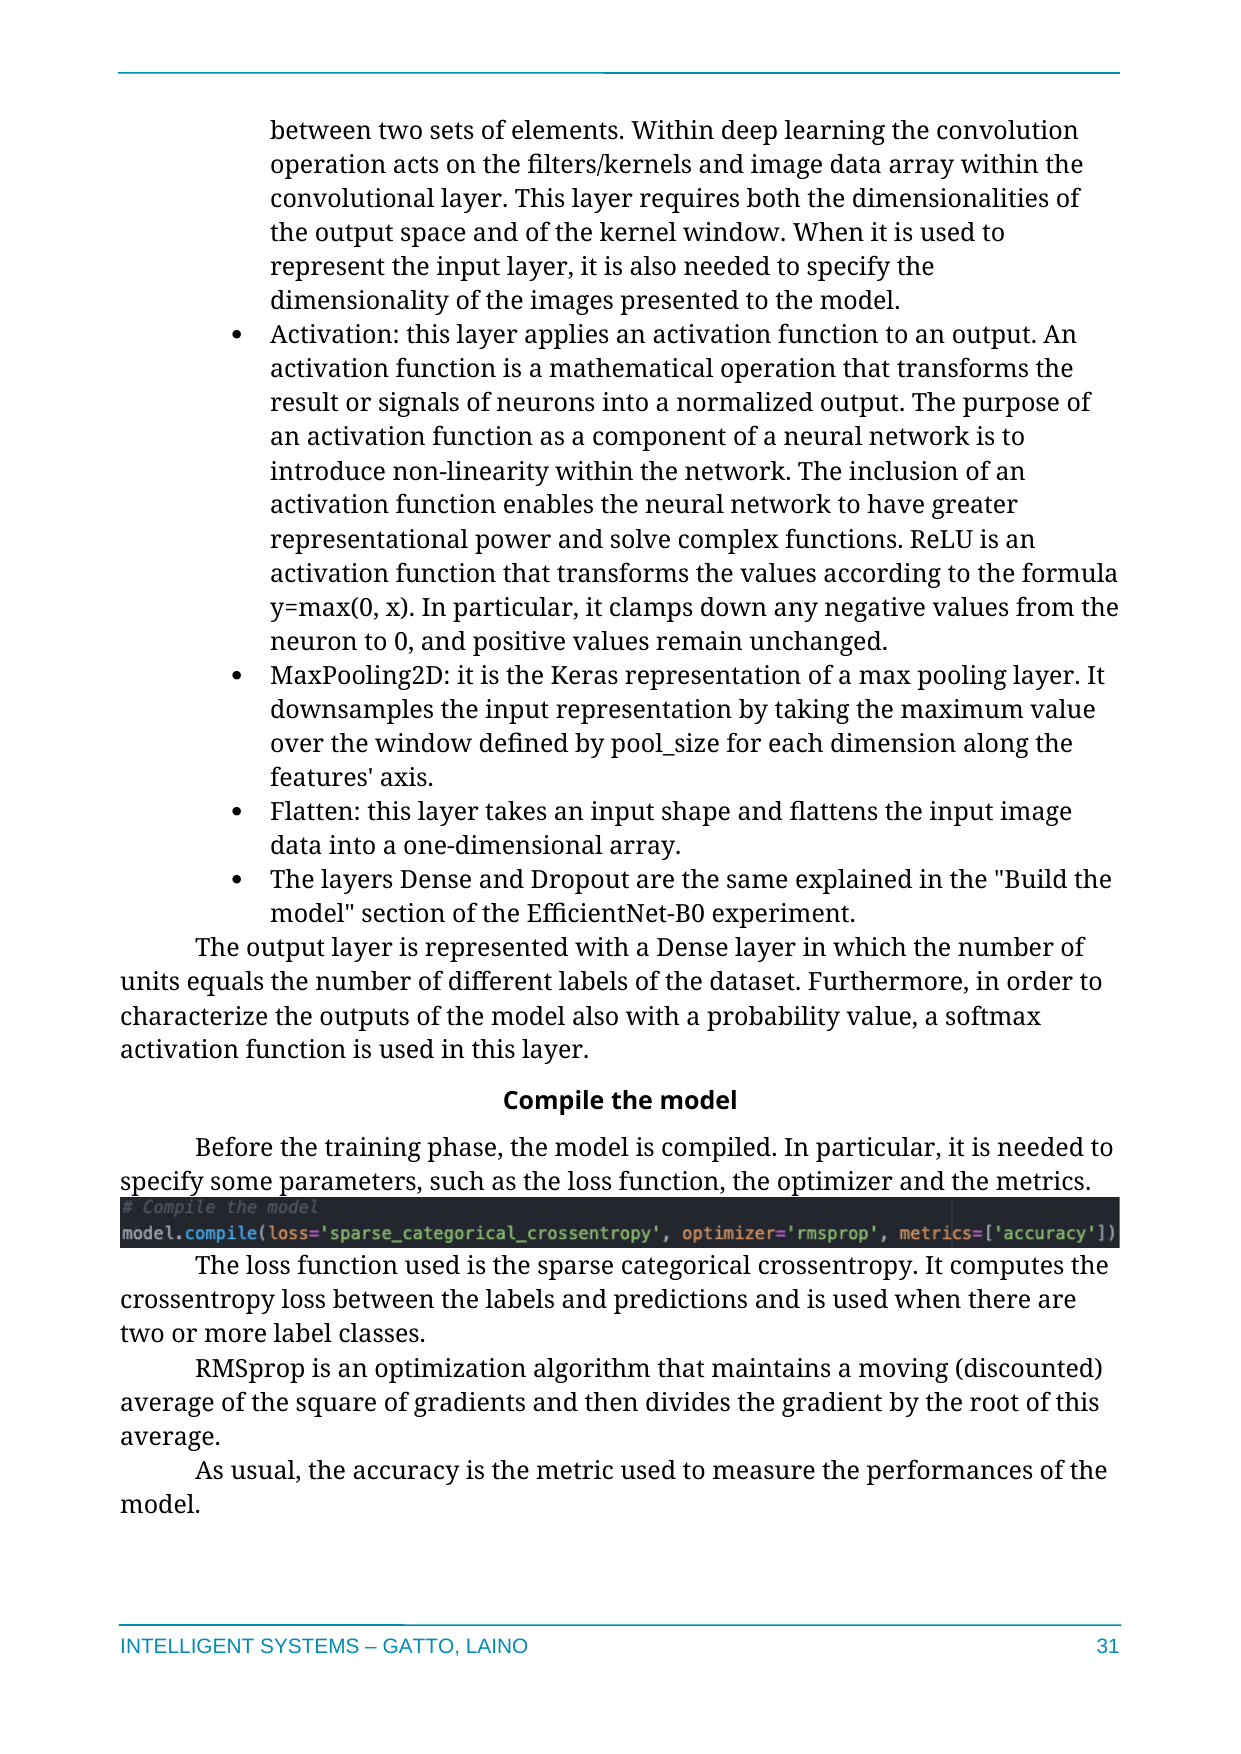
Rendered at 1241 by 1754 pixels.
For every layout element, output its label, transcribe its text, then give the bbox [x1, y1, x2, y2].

list Activation: this layer applies an activation function to an output. An activation function is a mathematical operation that transforms the result or signals of neurons into a normalized output. The purpose of an activation function as a component of a neural network is to introduce non-linearity within the network. The inclusion of an activation function enables the neural network to have greater representational power and solve complex functions. ReLU is an activation function that transforms the values according to the formula y=max(0, x). In particular, it clamps down any negative values from the neuron to 0, and positive values remain unchanged. [232, 317, 1120, 657]
text As usual, the accuracy is the metric used to measure the performances of the model. [120, 1452, 1120, 1521]
list Flatten: this layer takes an input shape and flattens the input image data into a one-dimensional array. [232, 794, 1120, 862]
list MaxPooling2D: it is the Keras representation of a max pooling layer. It downsamples the input representation by taking the maximum value over the window defined by pool_size for each dimension along the features' axis. [232, 657, 1120, 794]
picture [120, 1197, 1120, 1248]
text The loss function used is the sparse categorical crossentropy. It computes the crossentropy loss between the labels and predictions and is used when there are two or more label classes. [120, 1248, 1120, 1350]
text RMSprop is an optimization algorithm that maintains a moving (discounted) average of the square of gradients and then divides the gradient by the root of this average. [120, 1350, 1120, 1452]
text Before the training phase, the model is compiled. In particular, it is needed to specify some parameters, such as the loss function, the optimizer and the metrics. [120, 1129, 1120, 1197]
list The layers Dense and Dropout are the same explained in the "Build the model" section of the EfficientNet-B0 experiment. [232, 862, 1120, 930]
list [232, 112, 1120, 317]
subtitle Compile the model [120, 1083, 1120, 1117]
text The output layer is represented with a Dense layer in which the number of units equals the number of different labels of the dataset. Furthermore, in order to characterize the outputs of the model also with a probability value, a softmax activation function is used in this layer. [120, 930, 1120, 1066]
